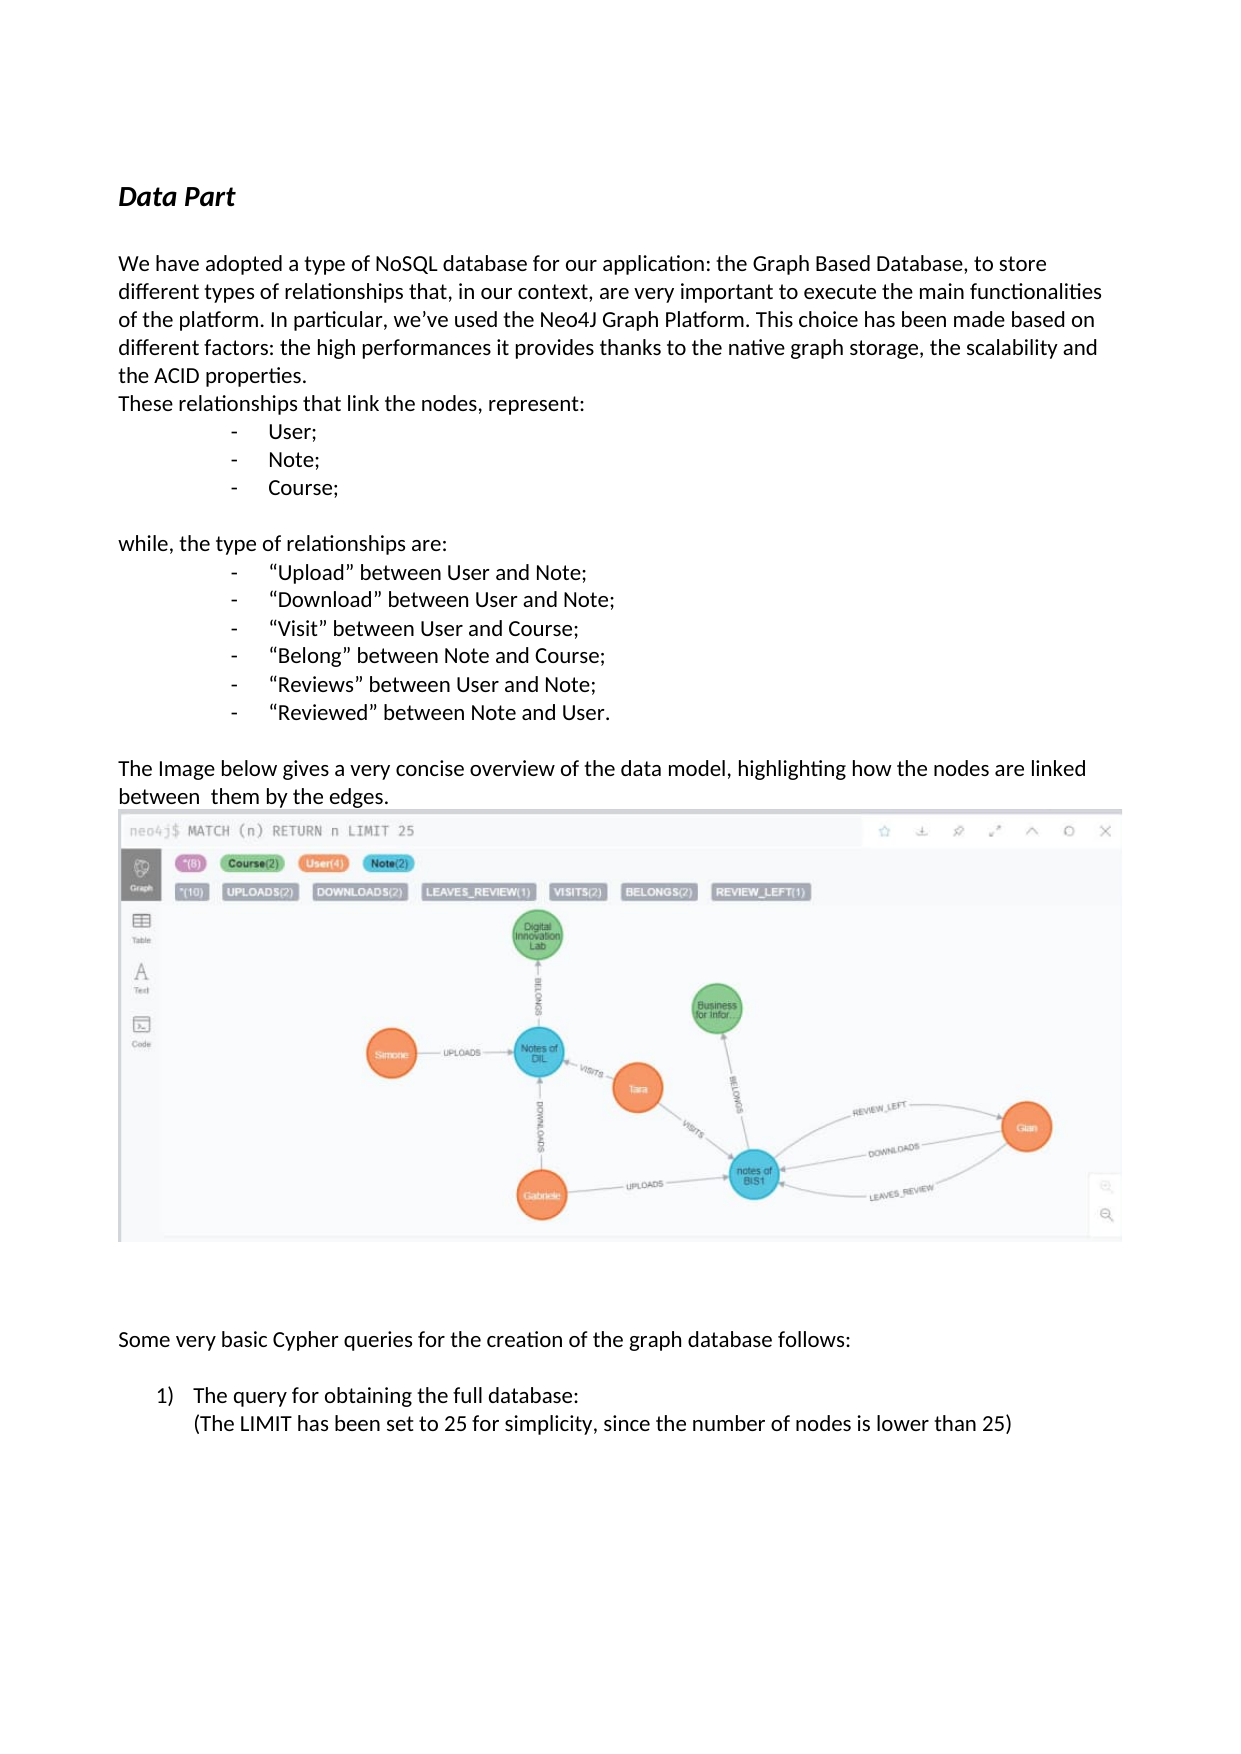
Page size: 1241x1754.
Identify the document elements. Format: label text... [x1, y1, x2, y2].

list The query for obtaining the full database: [156, 1381, 1122, 1409]
list “Visit” between User and Course; [231, 614, 1122, 642]
list Note; [231, 446, 1122, 473]
text We have adopted a type of NoSQL database for our application: the Graph Based Database, to store different types of relationships that, in our context, are very important to execute the main functionalities of the platform. In particular, we’ve used the Neo4J Graph Platform. This choice has been made based on different factors: the high performances it provides thanks to the native graph storage, the scalability and the ACID properties. [118, 249, 1122, 389]
text These relationships that link the nodes, represent: [118, 389, 1122, 417]
text Data Part [118, 178, 1122, 214]
list “Reviews” between User and Note; [231, 670, 1122, 698]
list Course; [231, 473, 1122, 502]
picture [118, 809, 1123, 1242]
text (The LIMIT has been set to 25 for simplicity, since the number of nodes is lower than 25) [193, 1409, 1122, 1437]
text while, the type of relationships are: [118, 529, 1122, 558]
list “Reviewed” between Note and User. [231, 698, 1122, 726]
list “Download” between User and Note; [231, 586, 1122, 614]
list “Belong” between Note and Course; [231, 642, 1122, 670]
list “Upload” between User and Note; [231, 558, 1122, 586]
list User; [231, 417, 1122, 446]
text Some very basic Cypher queries for the creation of the graph database follows: [118, 1325, 1122, 1353]
text The Image below gives a very concise overview of the data model, highlighting how the nodes are linked between them by the edges. [118, 754, 1122, 809]
